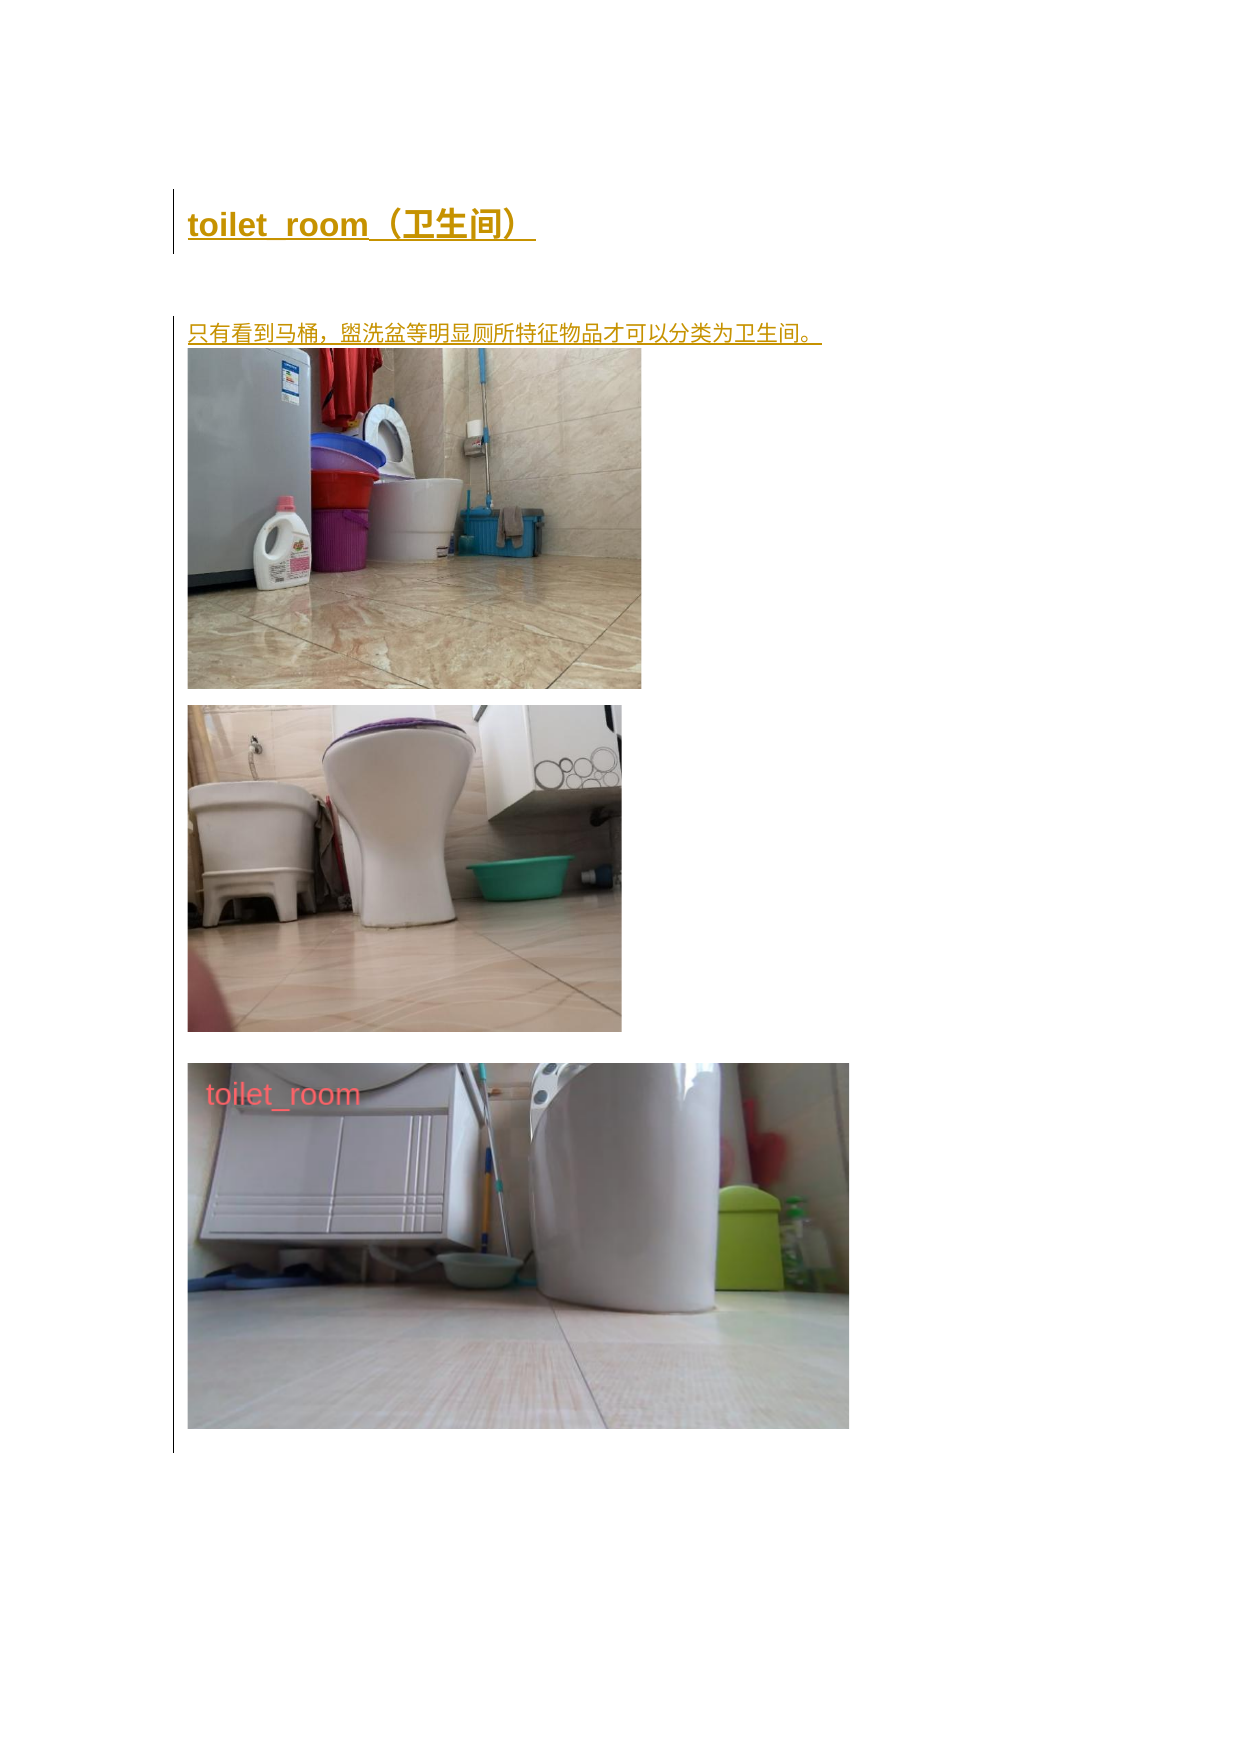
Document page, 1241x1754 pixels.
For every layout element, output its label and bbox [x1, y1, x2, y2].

picture [187, 1063, 850, 1429]
picture [187, 705, 622, 1032]
picture [187, 348, 642, 689]
